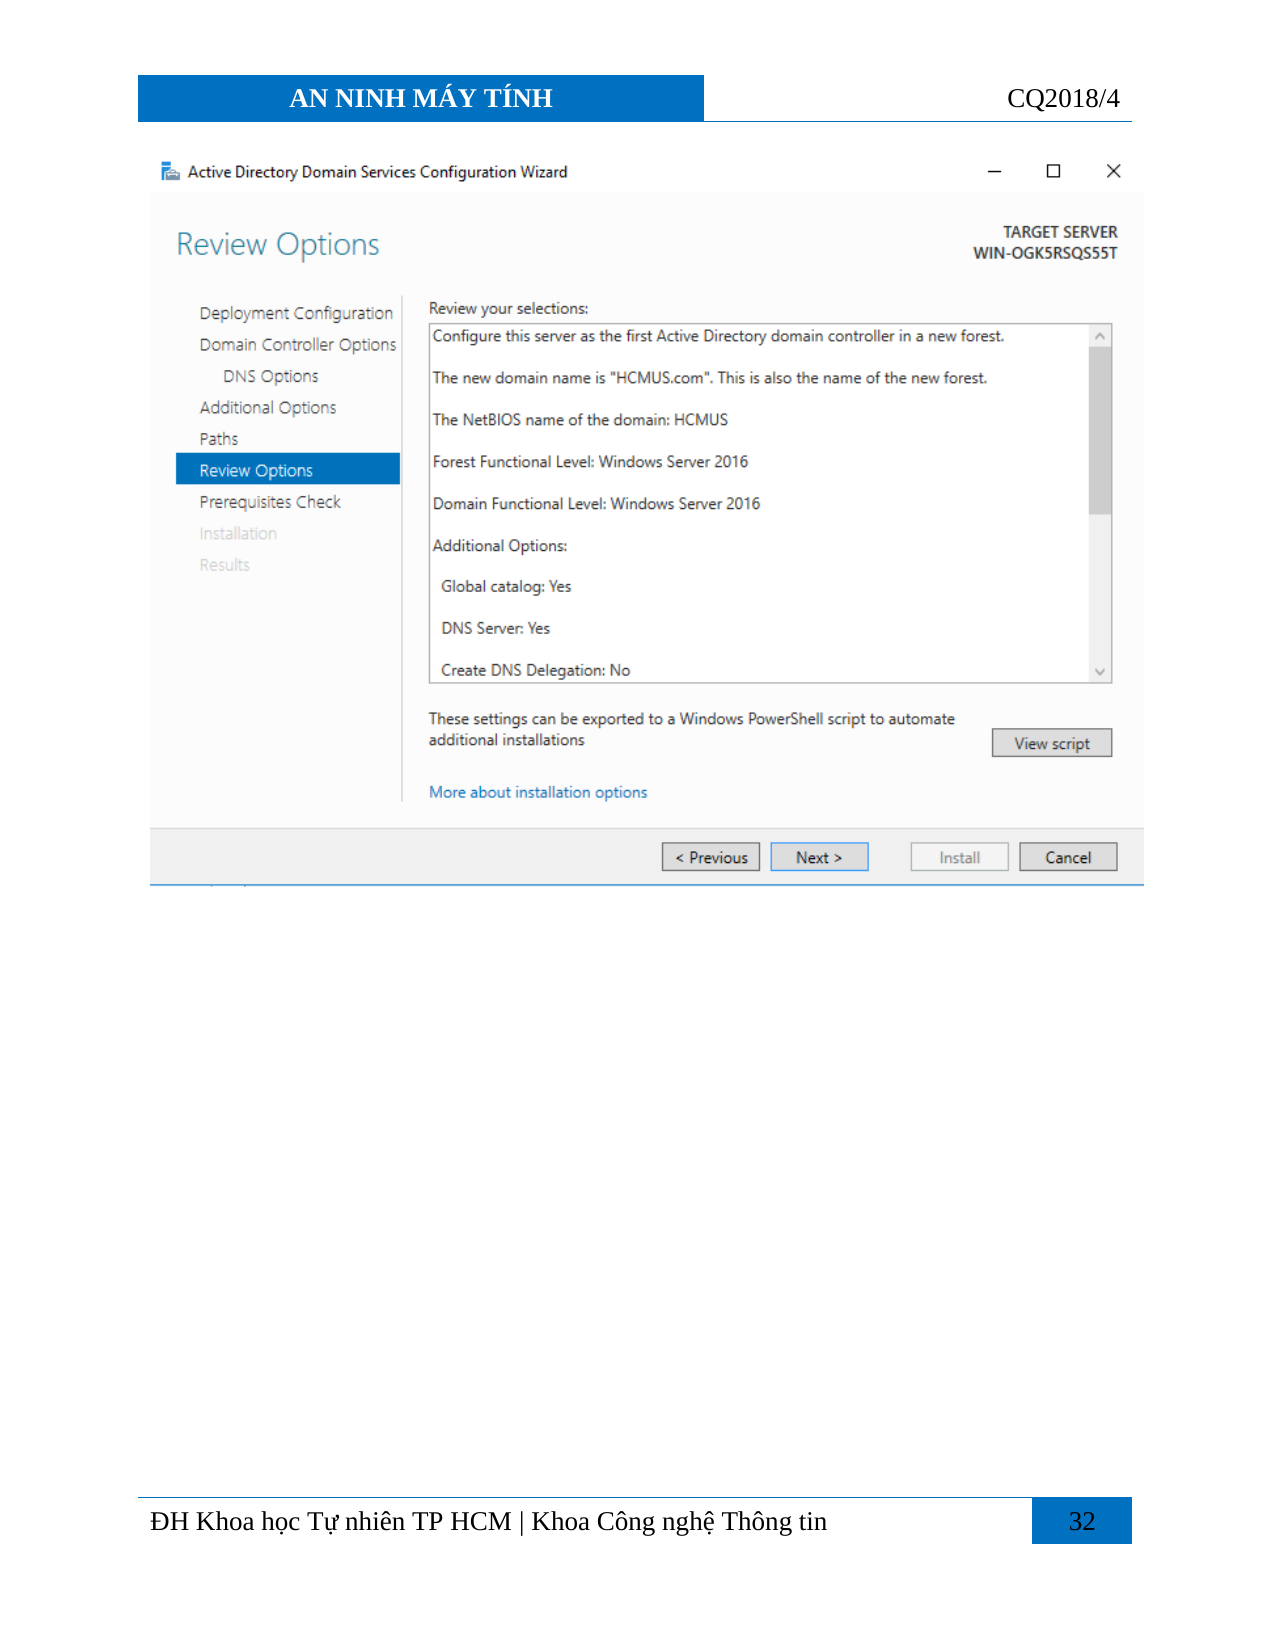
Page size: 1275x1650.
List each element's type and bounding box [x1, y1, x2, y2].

picture [150, 154, 1144, 887]
